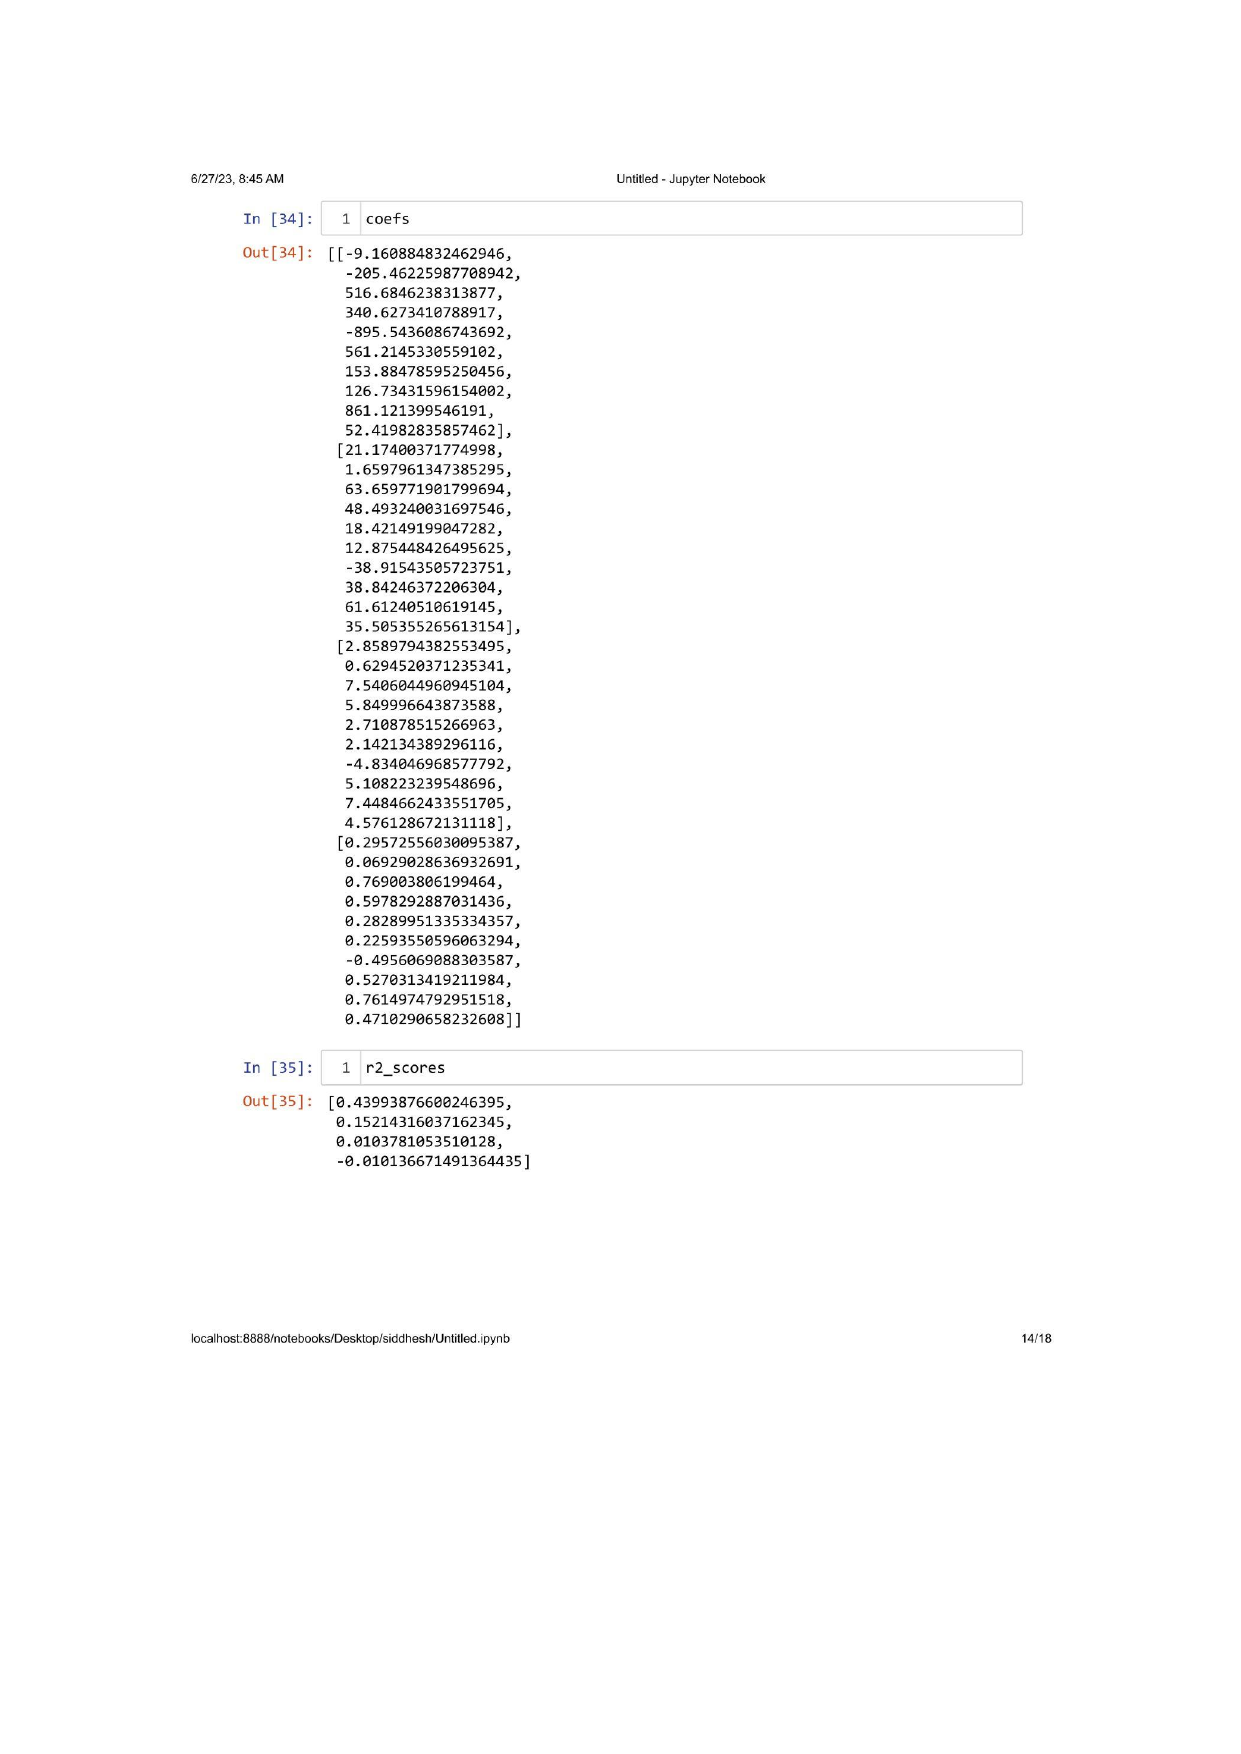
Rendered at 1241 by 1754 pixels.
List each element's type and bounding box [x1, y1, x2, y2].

picture [150, 150, 1091, 1367]
